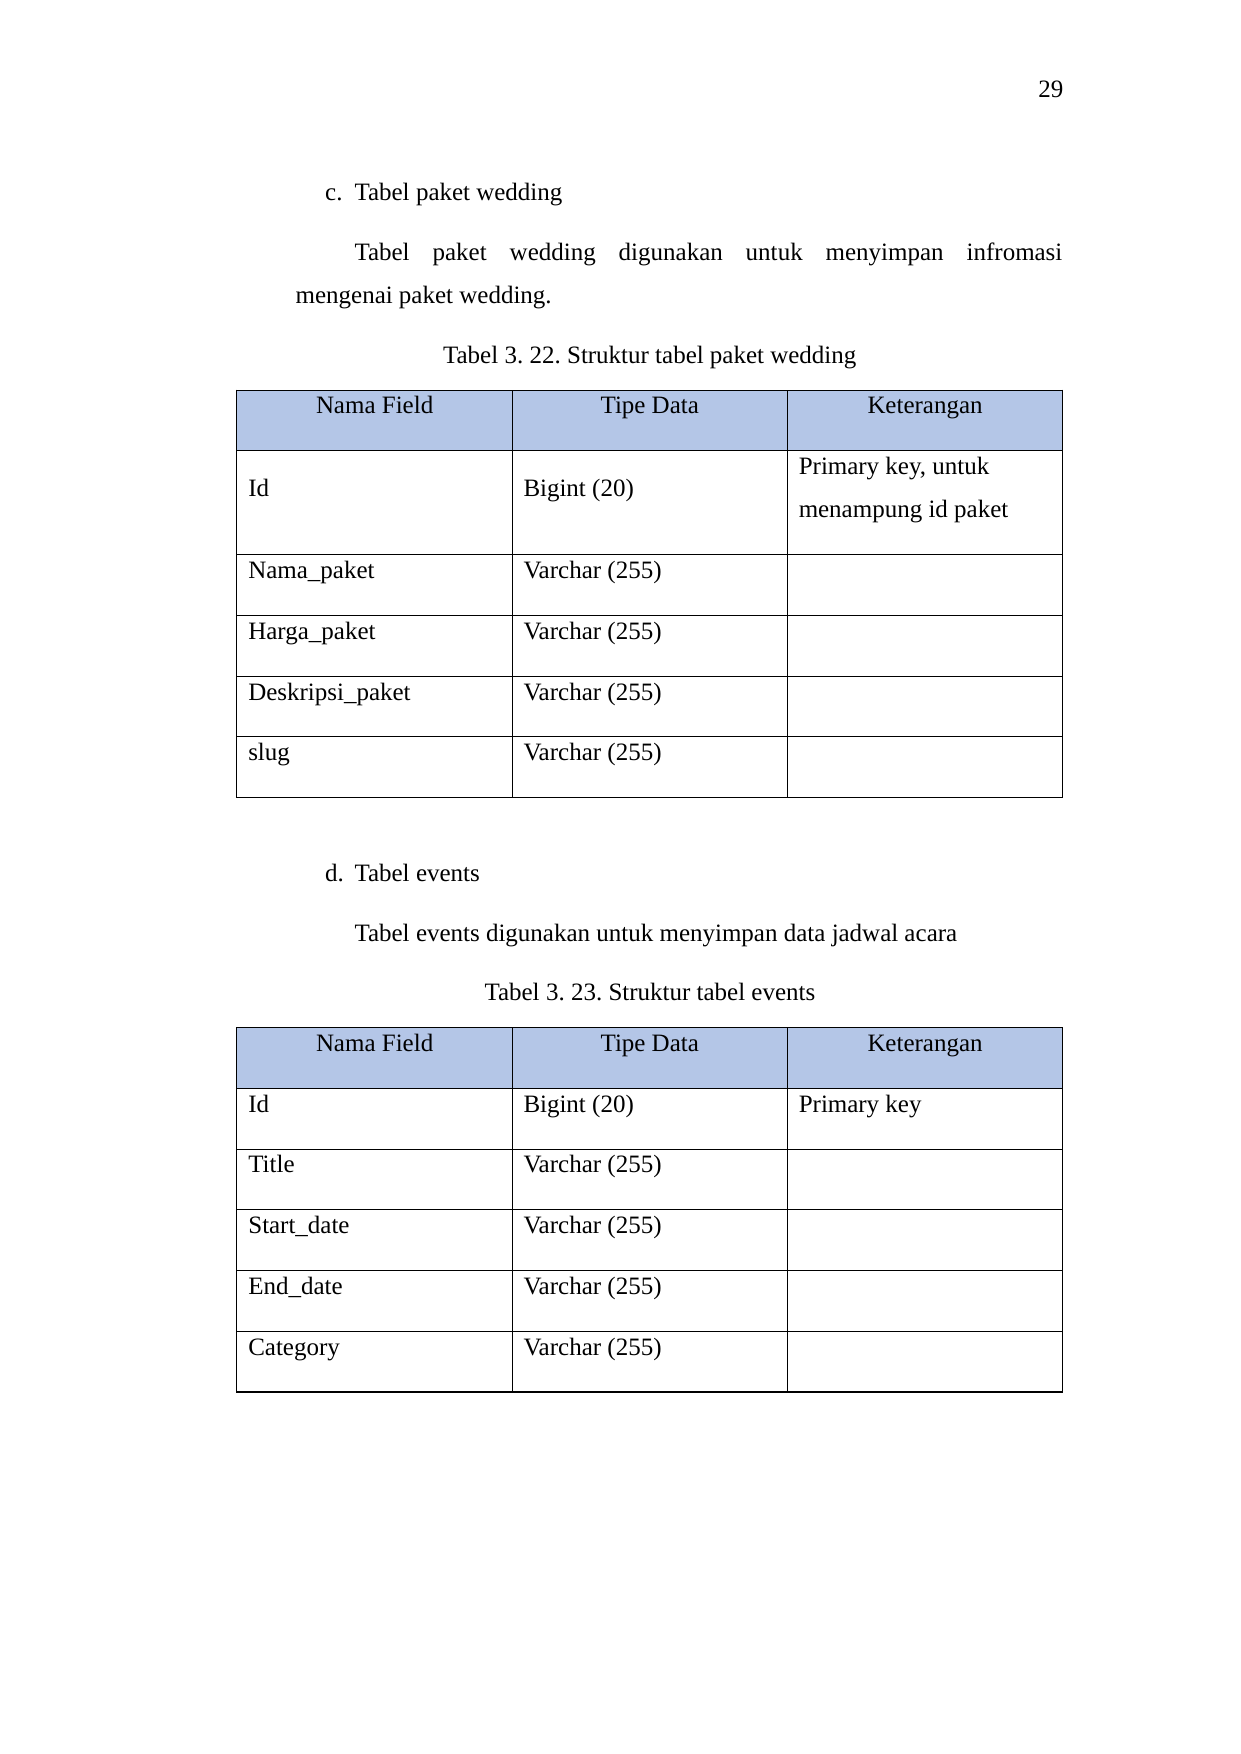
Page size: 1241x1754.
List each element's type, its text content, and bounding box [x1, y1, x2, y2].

table_cell Primary key, untuk menampung id paket [788, 451, 1062, 554]
list Tabel events [325, 858, 1063, 887]
table_cell Varchar (255) [513, 1150, 787, 1209]
list Tabel paket wedding [325, 177, 1063, 206]
table_cell End_date [237, 1271, 512, 1331]
table_cell Title [237, 1150, 512, 1209]
table_cell [788, 1210, 1062, 1270]
table_header Keterangan [788, 1028, 1062, 1088]
table_cell Varchar (255) [513, 555, 787, 615]
table_cell [788, 677, 1062, 736]
table_cell Nama_paket [237, 555, 512, 615]
table_cell Category [237, 1332, 512, 1391]
table_header Keterangan [788, 391, 1062, 450]
table_cell Varchar (255) [513, 1271, 787, 1331]
table_cell Id [237, 451, 512, 554]
text Tabel 3. 22. Struktur tabel paket wedding [236, 340, 1063, 369]
table_cell Varchar (255) [513, 1332, 787, 1391]
table_cell Varchar (255) [513, 677, 787, 736]
table_cell Bigint (20) [513, 1089, 787, 1148]
table_cell Primary key [788, 1089, 1062, 1148]
table_header Tipe Data [513, 1028, 787, 1088]
table_cell [788, 555, 1062, 615]
table_cell Varchar (255) [513, 616, 787, 676]
table_cell [788, 1332, 1062, 1391]
table_cell Varchar (255) [513, 1210, 787, 1270]
table_cell [788, 1271, 1062, 1331]
table_header Nama Field [237, 391, 512, 450]
text Tabel 3. 23. Struktur tabel events [236, 977, 1063, 1006]
table_cell [788, 1150, 1062, 1209]
table_cell Harga_paket [237, 616, 512, 676]
table_cell [788, 737, 1062, 797]
table_header Nama Field [237, 1028, 512, 1088]
table_cell [788, 616, 1062, 676]
table_header Tipe Data [513, 391, 787, 450]
table_cell Deskripsi_paket [237, 677, 512, 736]
table_cell Id [237, 1089, 512, 1148]
table_cell Start_date [237, 1210, 512, 1270]
text Tabel events digunakan untuk menyimpan data jadwal acara [295, 918, 1063, 946]
text Tabel paket wedding digunakan untuk menyimpan infromasi mengenai paket wedding. [295, 237, 1063, 309]
table_cell slug [237, 737, 512, 797]
table_cell Bigint (20) [513, 451, 787, 554]
table_cell Varchar (255) [513, 737, 787, 797]
